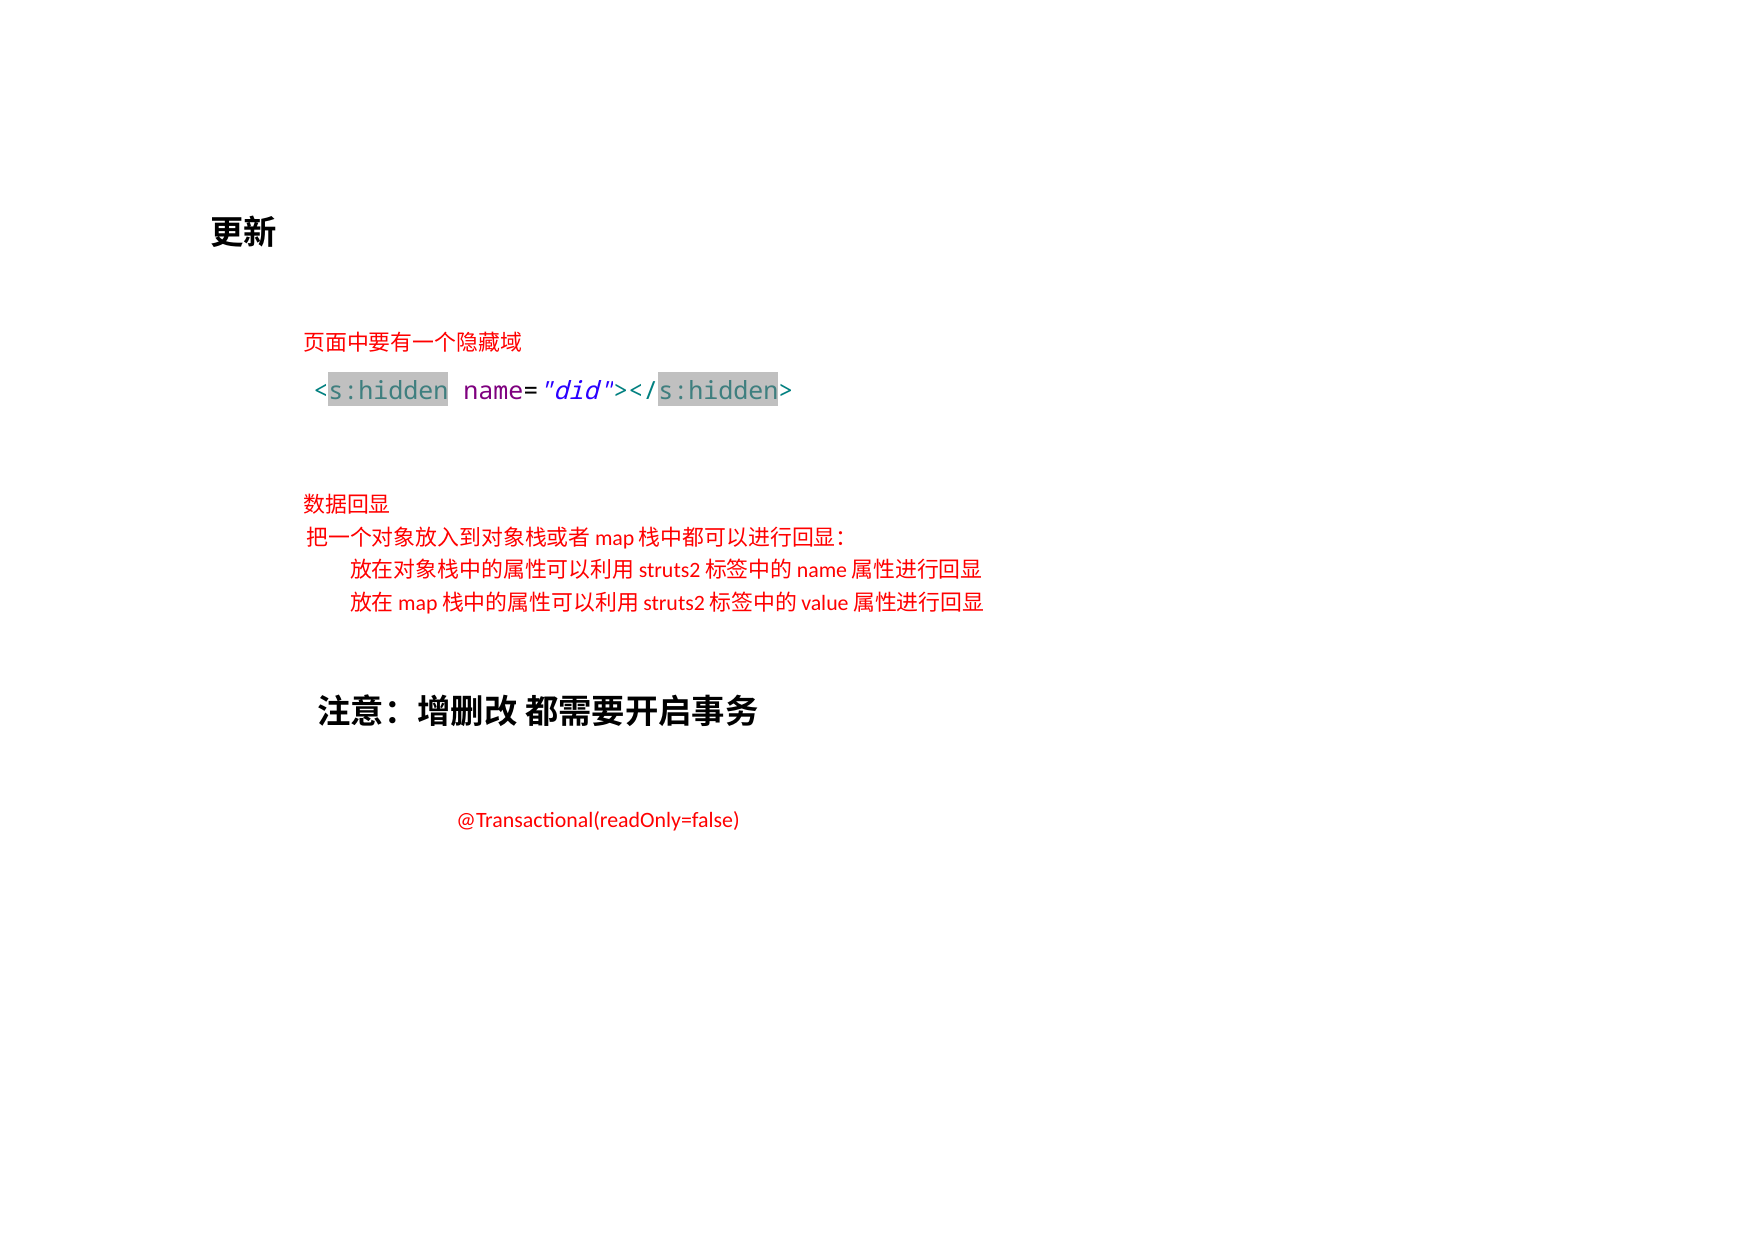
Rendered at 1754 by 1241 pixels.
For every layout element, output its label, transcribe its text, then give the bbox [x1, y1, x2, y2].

text 数据回显 [237, 487, 1704, 519]
text 放在对象栈中的属性可以利用struts2标签中的name属性进行回显 [281, 552, 1704, 584]
text 把一个对象放入到对象栈或者map栈中都可以进行回显： [237, 519, 1704, 552]
text 放在map栈中的属性可以利用struts2标签中的value属性进行回显 [281, 584, 1704, 617]
text 页面中要有一个隐藏域 [237, 324, 1704, 357]
subtitle 更新 [150, 198, 1704, 263]
text @Transactional(readOnly=false) [150, 803, 1704, 836]
subtitle 注意：增删改 都需要开启事务 [150, 676, 1704, 741]
text <s:hidden name="did"></s:hidden> [237, 357, 1704, 422]
